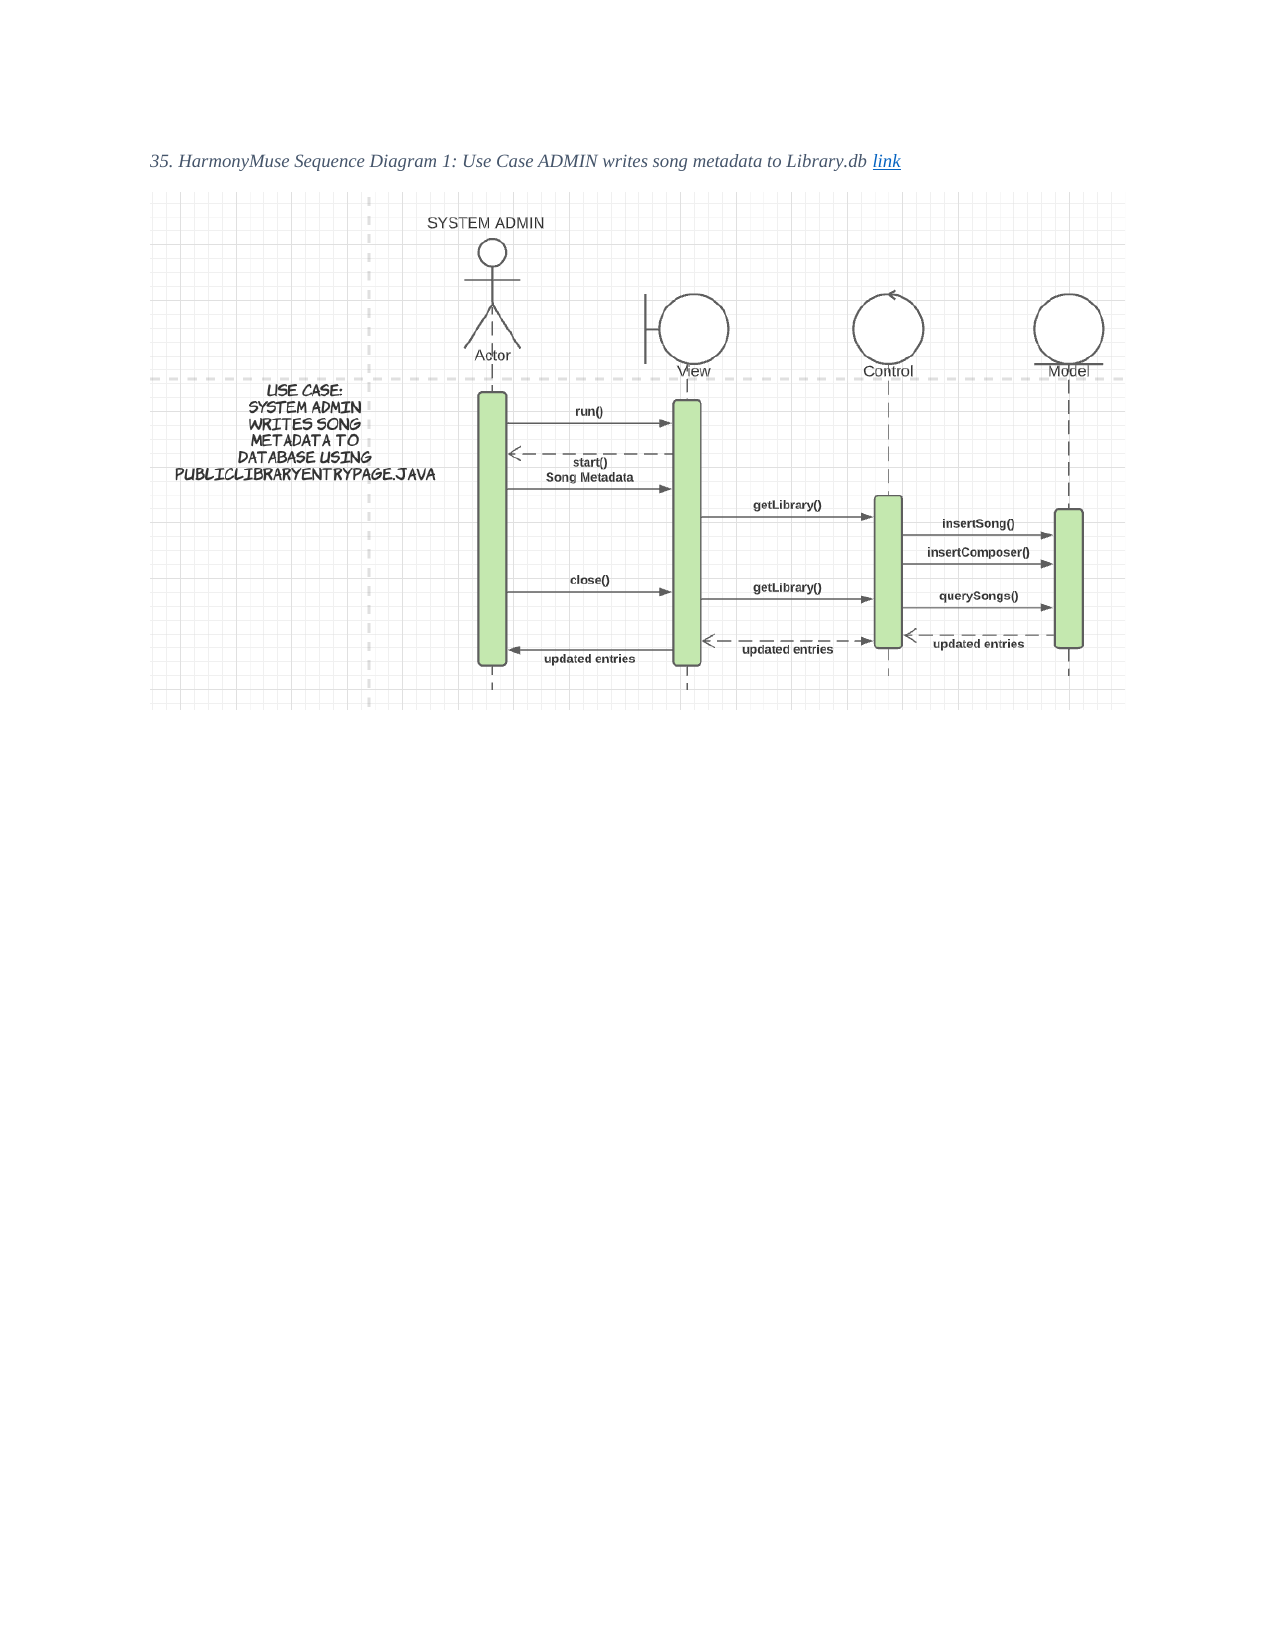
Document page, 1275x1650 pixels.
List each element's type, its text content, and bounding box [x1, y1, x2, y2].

text 35. HarmonyMuse Sequence Diagram 1: Use Case ADMIN writes song metadata to Library.db link [150, 150, 1125, 172]
picture [150, 192, 1125, 710]
